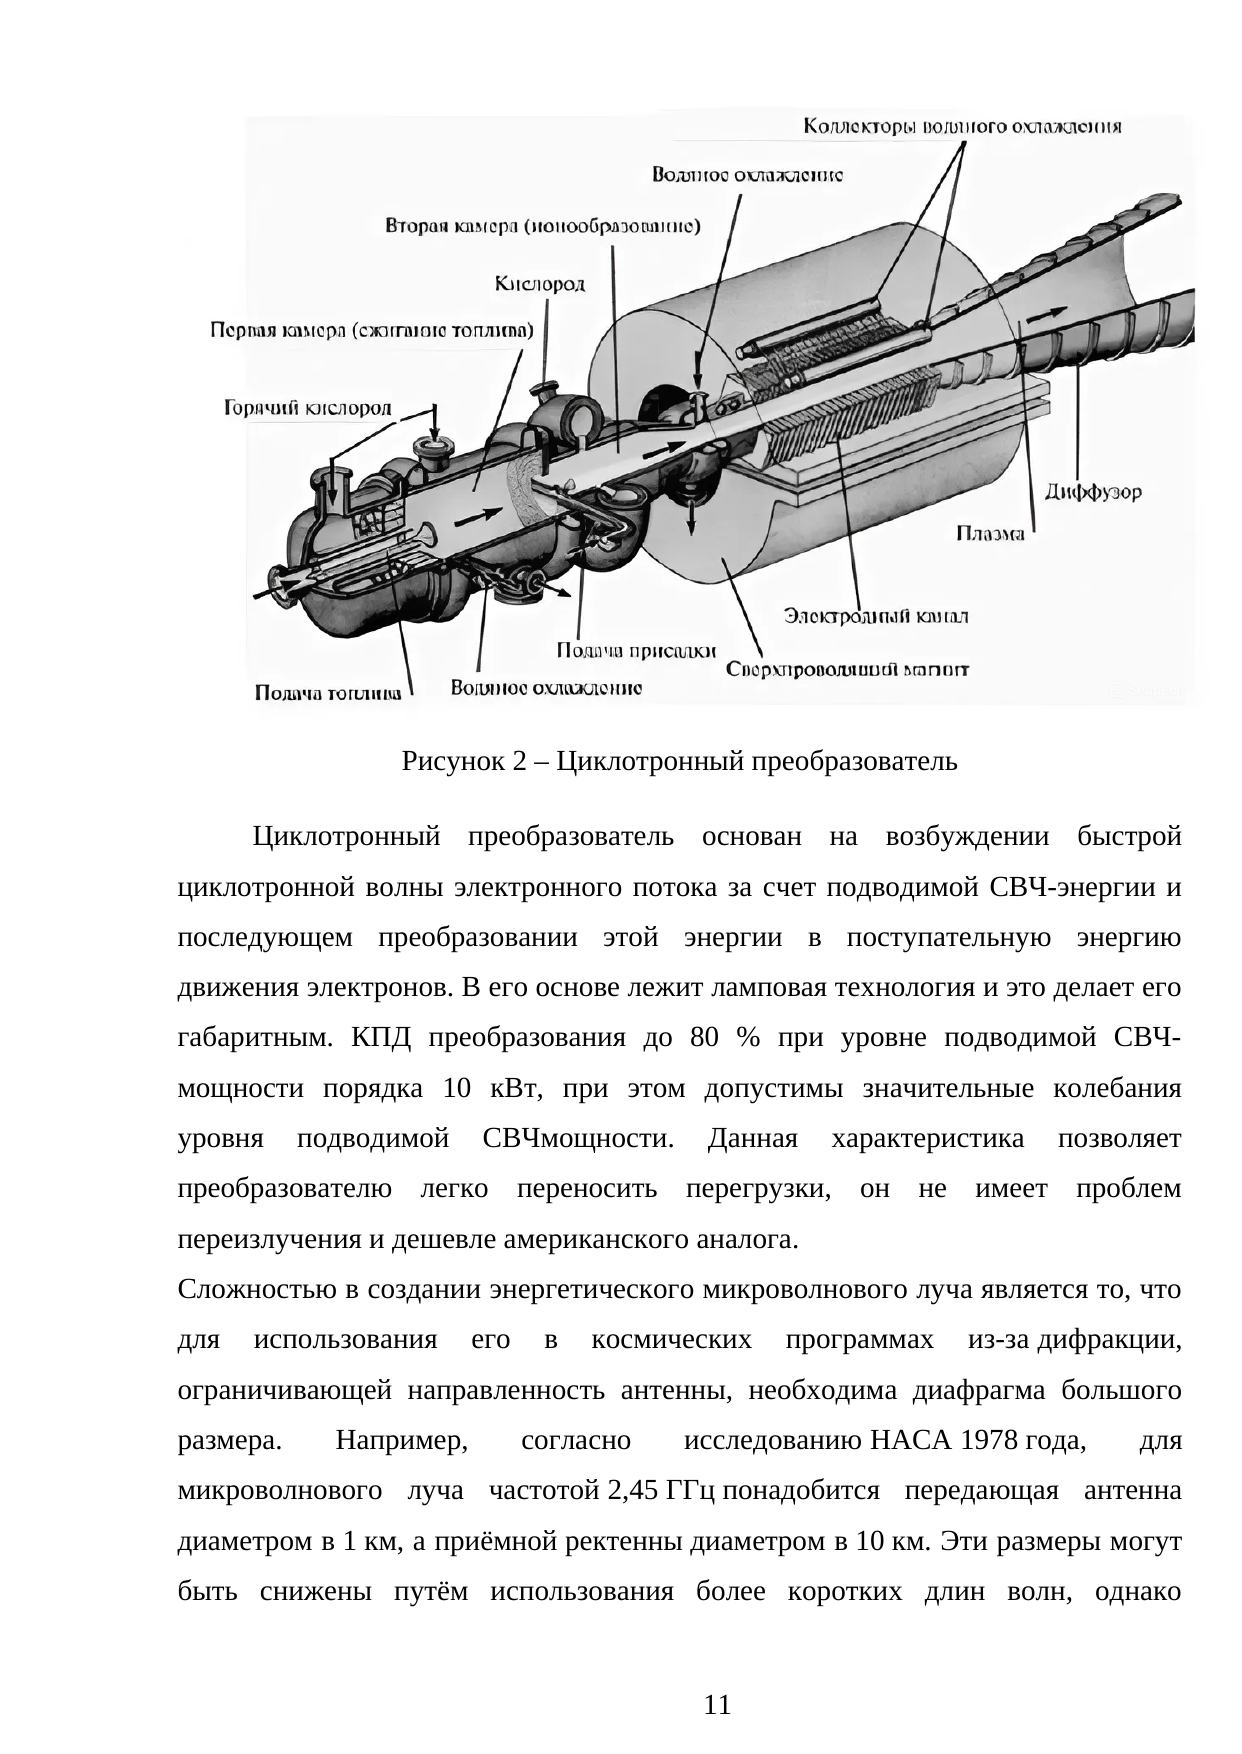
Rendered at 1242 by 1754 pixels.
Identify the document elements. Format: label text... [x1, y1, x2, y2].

text Циклотронный преобразователь основан на возбуждении быстрой циклотронной волны электронного потока за счет подводимой СВЧ-энергии и последующем преобразовании этой энергии в поступательную энергию движения электронов. В его основе лежит ламповая технология и это делает его габаритным. КПД преобразования до 80 % при уровне подводимой СВЧ-мощности порядка 10 кВт, при этом допустимы значительные колебания уровня подводимой СВЧмощности. Данная характеристика позволяет преобразователю легко переносить перегрузки, он не имеет проблем переизлучения и дешевле американского аналога. [177, 818, 1183, 1254]
text Рисунок 2 – Циклотронный преобразователь [177, 743, 1183, 777]
picture [177, 88, 1213, 727]
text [177, 1271, 1183, 1607]
